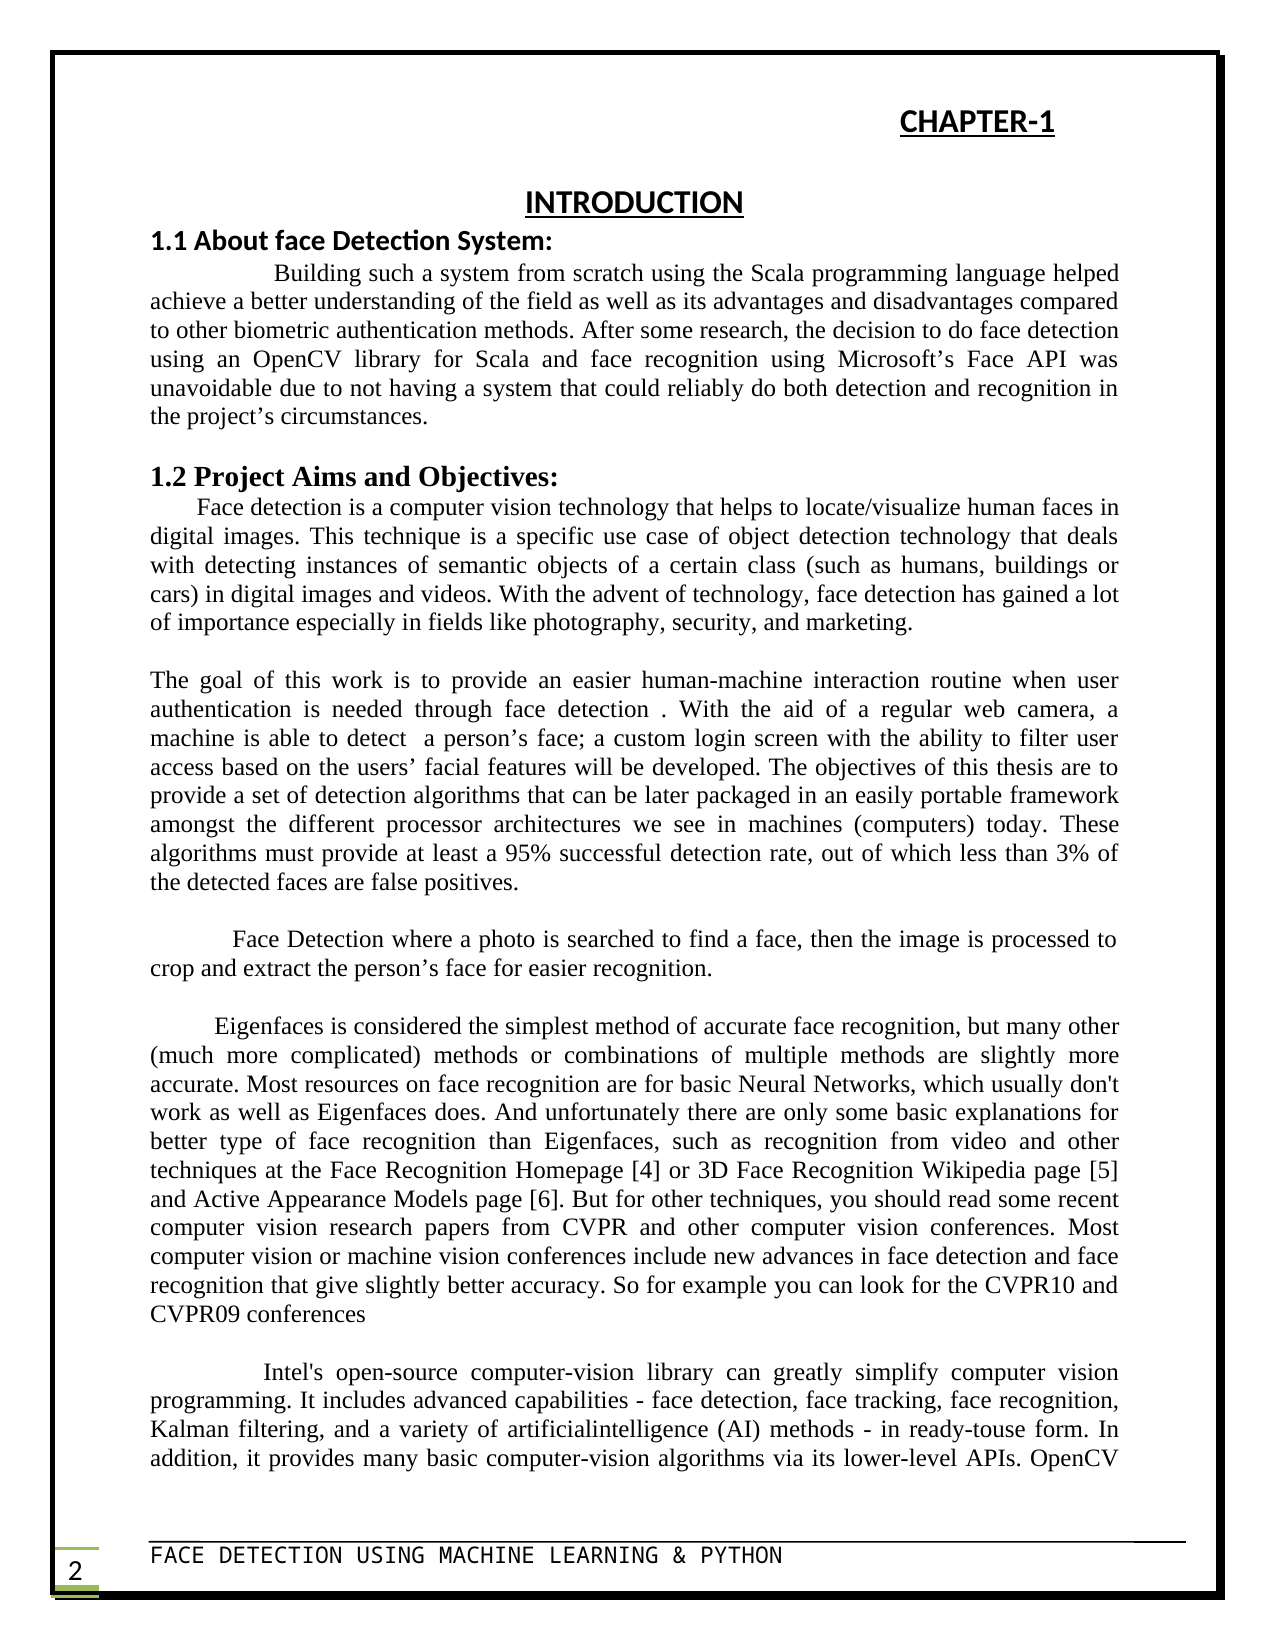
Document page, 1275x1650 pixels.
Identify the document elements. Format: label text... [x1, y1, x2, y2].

text 1.2 Project Aims and Objectives: [150, 459, 1120, 492]
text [150, 1357, 1120, 1472]
text INTRODUCTION [450, 181, 1120, 222]
text CHAPTER-1 [900, 100, 1120, 141]
text The goal of this work is to provide an easier human-machine interaction routine when user authentication is needed through face detection . With the aid of a regular web camera, a machine is able to detect a person’s face; a custom login screen with the ability to filter user access based on the users’ facial features will be developed. The objectives of this thesis are to provide a set of detection algorithms that can be later packaged in an easily portable framework amongst the different processor architectures we see in machines (computers) today. These algorithms must provide at least a 95% successful detection rate, out of which less than 3% of the detected faces are false positives. [150, 665, 1120, 895]
list About face Detection System: [150, 222, 1120, 258]
text Building such a system from scratch using the Scala programming language helped achieve a better understanding of the field as well as its advantages and disadvantages compared to other biometric authentication methods. After some research, the decision to do face detection using an OpenCV library for Scala and face recognition using Microsoft’s Face API was unavoidable due to not having a system that could reliably do both detection and recognition in the project’s circumstances. [150, 258, 1120, 430]
text Face detection is a computer vision technology that helps to locate/visualize human faces in digital images. This technique is a specific use case of object detection technology that deals with detecting instances of semantic objects of a certain class (such as humans, buildings or cars) in digital images and videos. With the advent of technology, face detection has gained a lot of importance especially in fields like photography, security, and marketing. [150, 492, 1120, 636]
text Face Detection where a photo is searched to find a face, then the image is processed to crop and extract the person’s face for easier recognition. [150, 924, 1120, 982]
text Eigenfaces is considered the simplest method of accurate face recognition, but many other (much more complicated) methods or combinations of multiple methods are slightly more accurate. Most resources on face recognition are for basic Neural Networks, which usually don't work as well as Eigenfaces does. And unfortunately there are only some basic explanations for better type of face recognition than Eigenfaces, such as recognition from video and other techniques at the Face Recognition Homepage [4] or 3D Face Recognition Wikipedia page [5] and Active Appearance Models page [6]. But for other techniques, you should read some recent computer vision research papers from CVPR and other computer vision conferences. Most computer vision or machine vision conferences include new advances in face detection and face recognition that give slightly better accuracy. So for example you can look for the CVPR10 and CVPR09 conferences [150, 1011, 1120, 1327]
